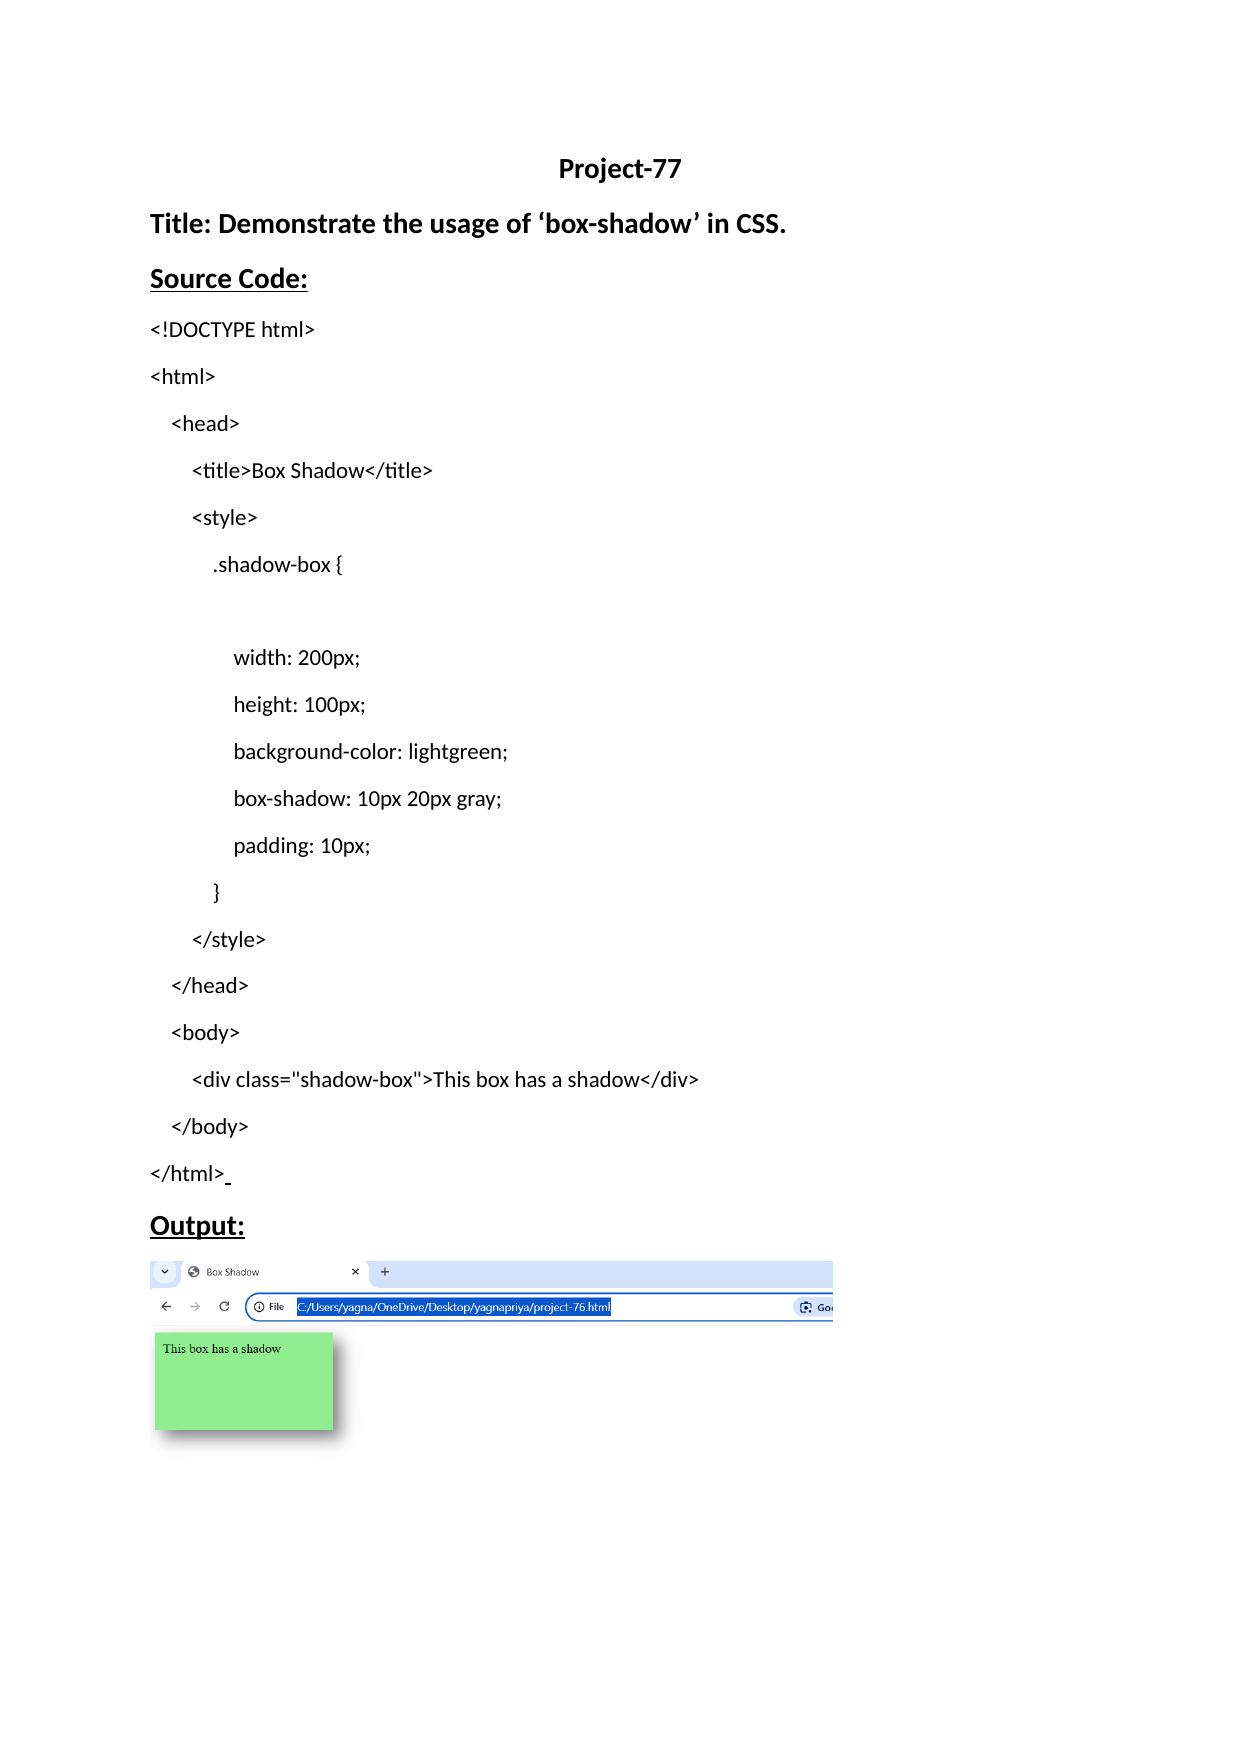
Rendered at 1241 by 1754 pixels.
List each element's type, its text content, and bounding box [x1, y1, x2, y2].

text </head> [150, 972, 1090, 999]
text </html> [150, 1159, 1090, 1187]
text <style> [150, 503, 1090, 531]
text box-shadow: 10px 20px gray; [150, 784, 1090, 812]
text padding: 10px; [150, 831, 1090, 859]
text width: 200px; [150, 643, 1090, 671]
text } [150, 878, 1090, 906]
text </body> [150, 1112, 1090, 1140]
text </style> [150, 925, 1090, 953]
text <title>Box Shadow</title> [150, 456, 1090, 484]
text background-color: lightgreen; [150, 737, 1090, 765]
text <head> [150, 409, 1090, 437]
picture [150, 1261, 833, 1488]
text <html> [150, 362, 1090, 390]
text <div class="shadow-box">This box has a shadow</div> [150, 1065, 1090, 1093]
text <!DOCTYPE html> [150, 315, 1090, 343]
text <body> [150, 1018, 1090, 1046]
text height: 100px; [150, 690, 1090, 718]
text Output: [150, 1207, 1090, 1242]
text Project-77 [150, 150, 1090, 186]
text Source Code: [150, 260, 1090, 296]
text Title: Demonstrate the usage of ‘box-shadow’ in CSS. [150, 205, 1090, 241]
text .shadow-box { [150, 550, 1090, 578]
